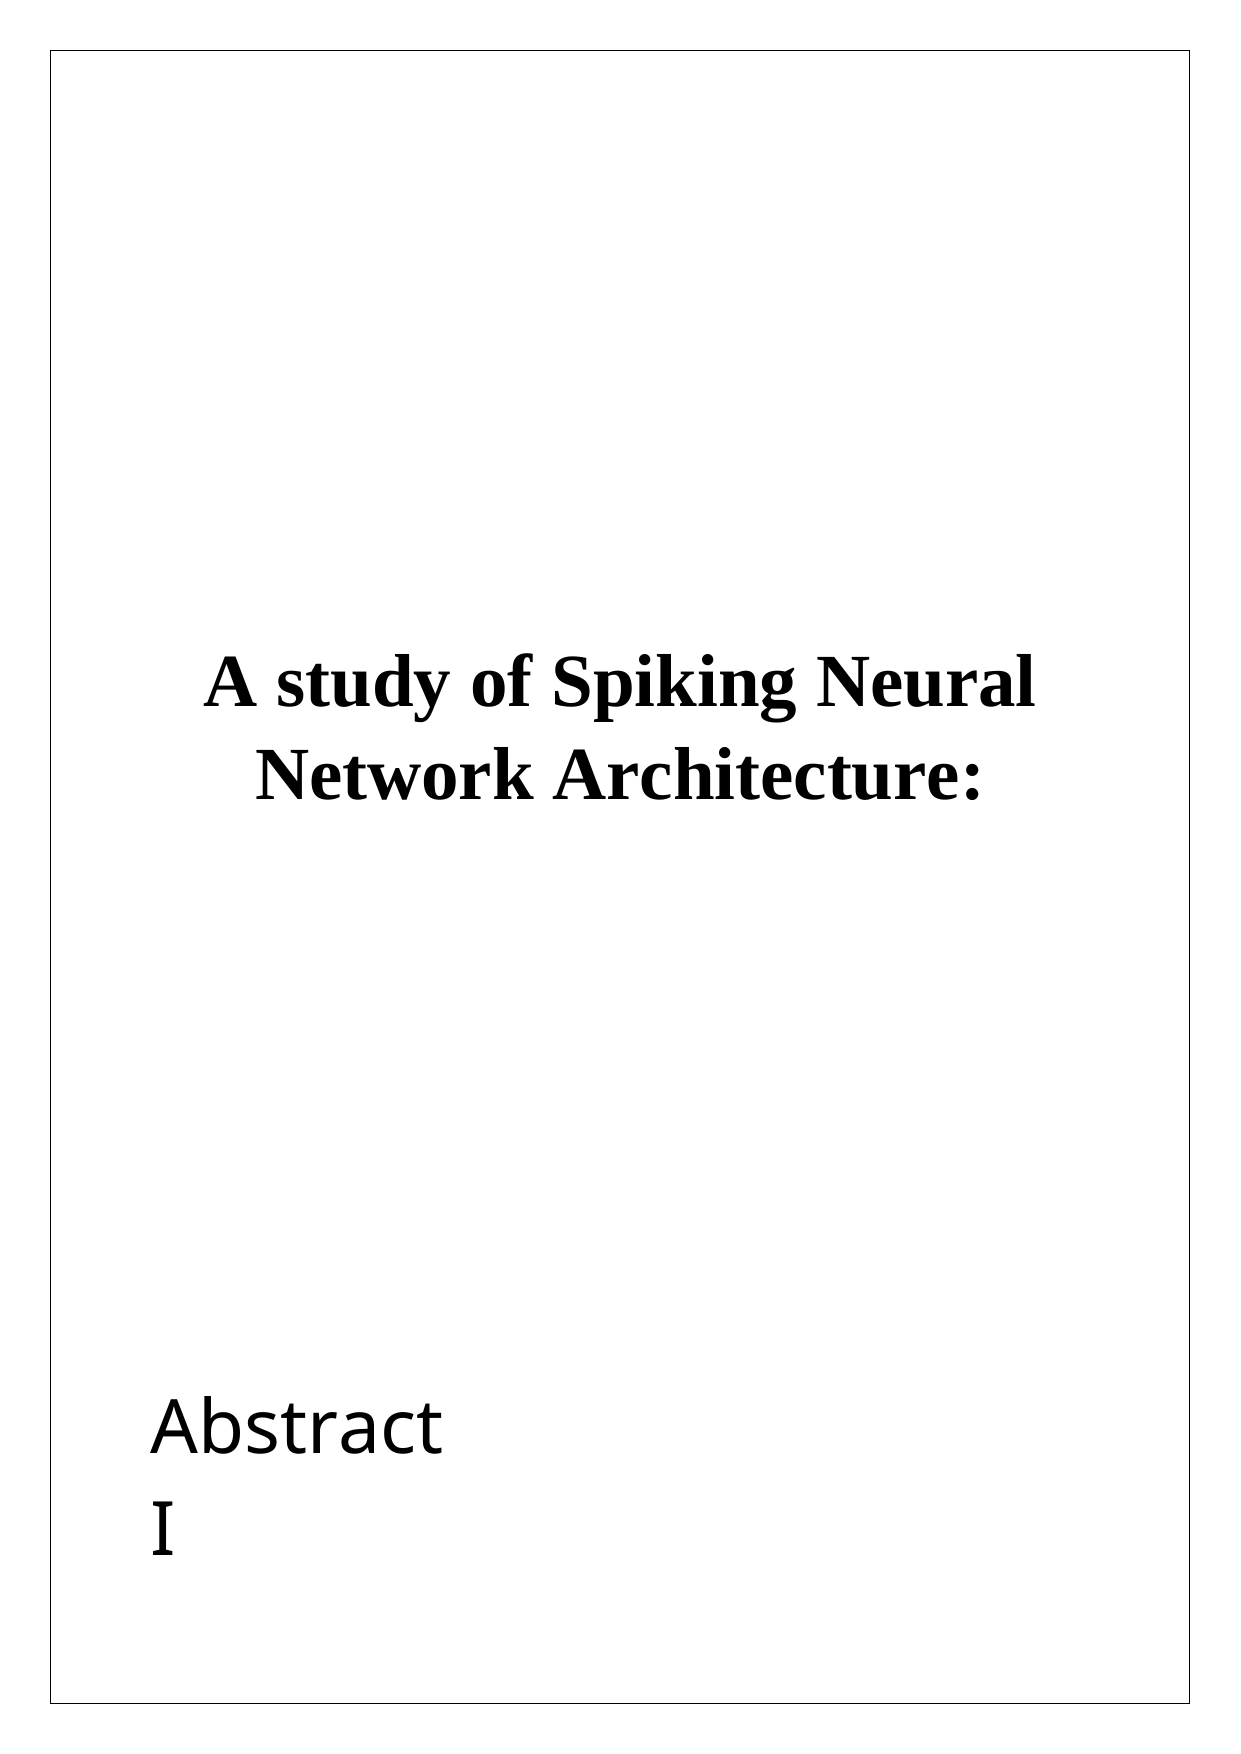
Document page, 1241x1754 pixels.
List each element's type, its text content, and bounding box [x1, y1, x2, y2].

text A study of Spiking Neural Network Architecture: [150, 636, 1090, 815]
text Abstract I [150, 1345, 1090, 1577]
